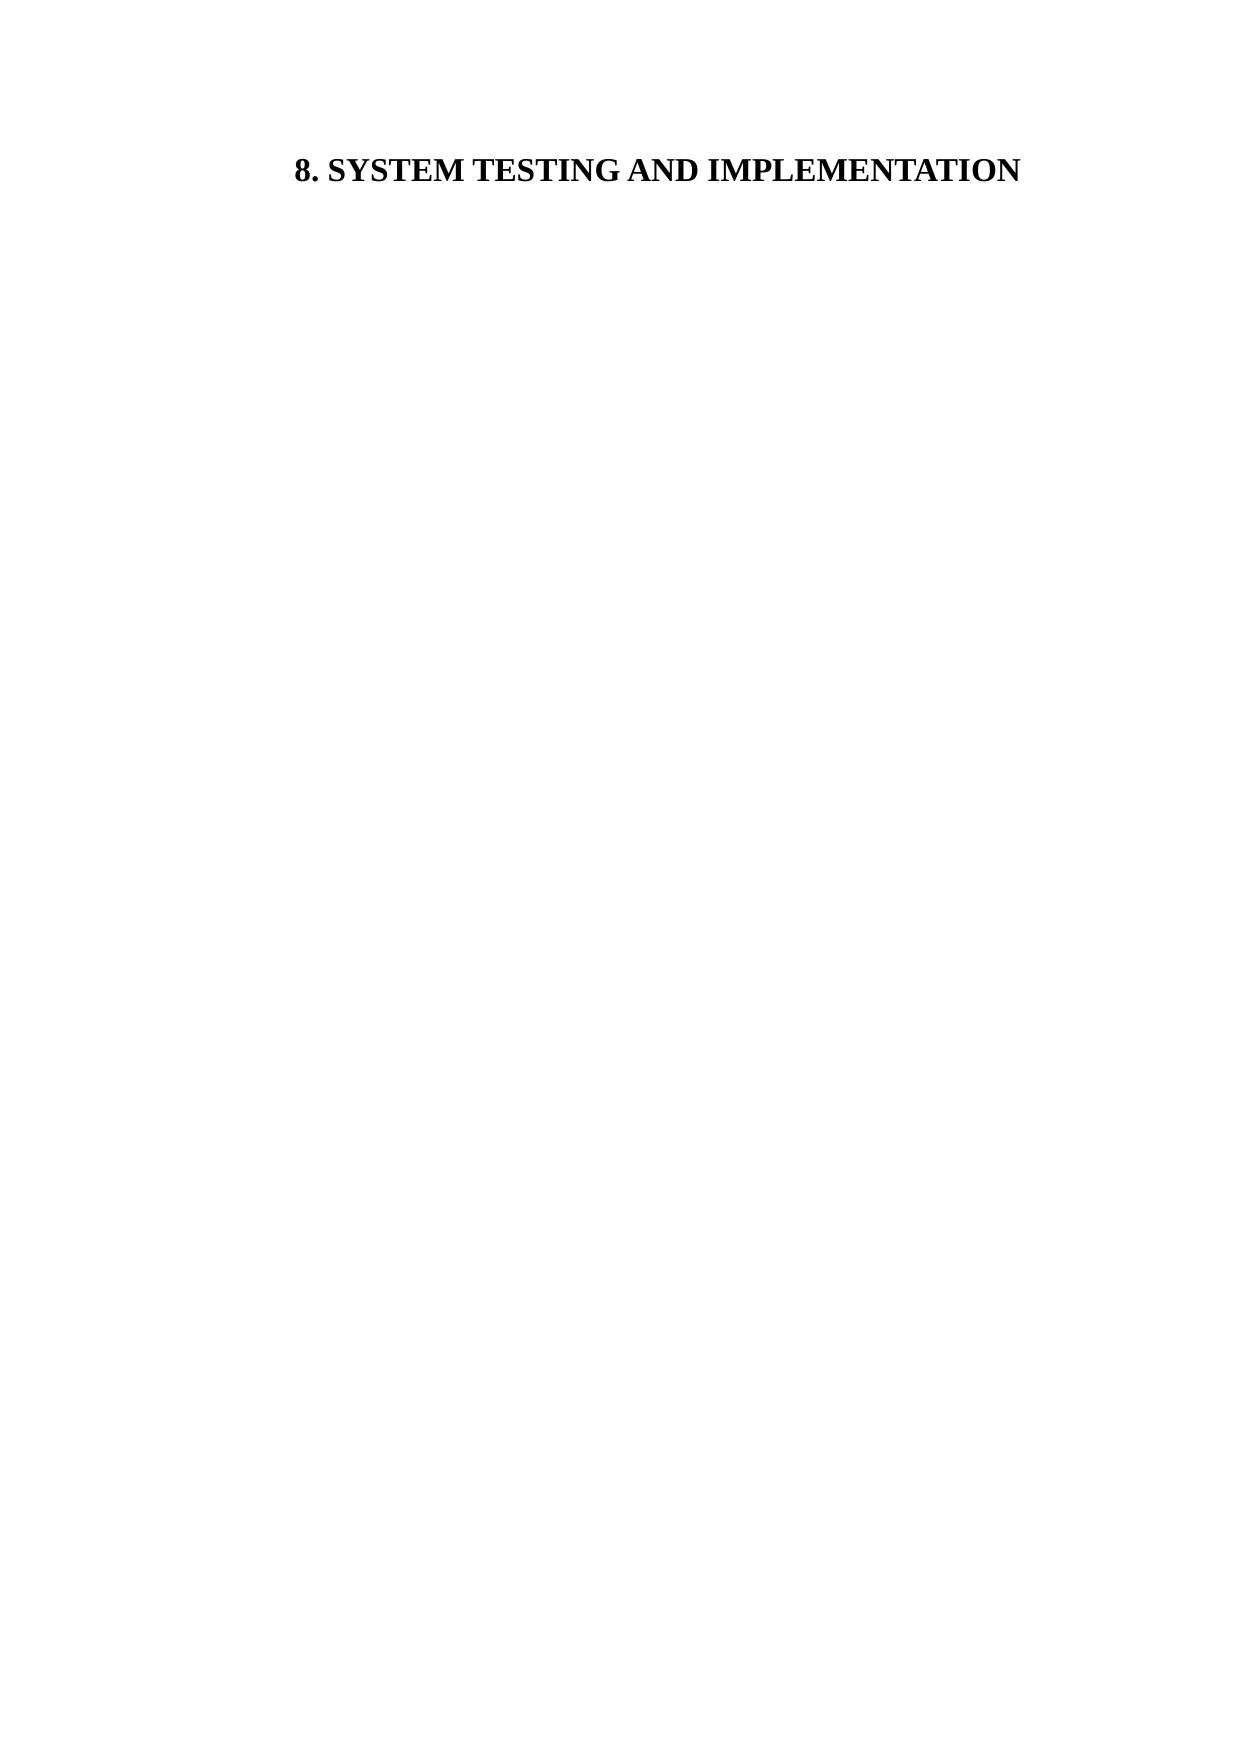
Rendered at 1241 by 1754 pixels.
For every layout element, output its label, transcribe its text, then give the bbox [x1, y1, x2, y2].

text 8. SYSTEM TESTING AND IMPLEMENTATION [225, 150, 1090, 188]
